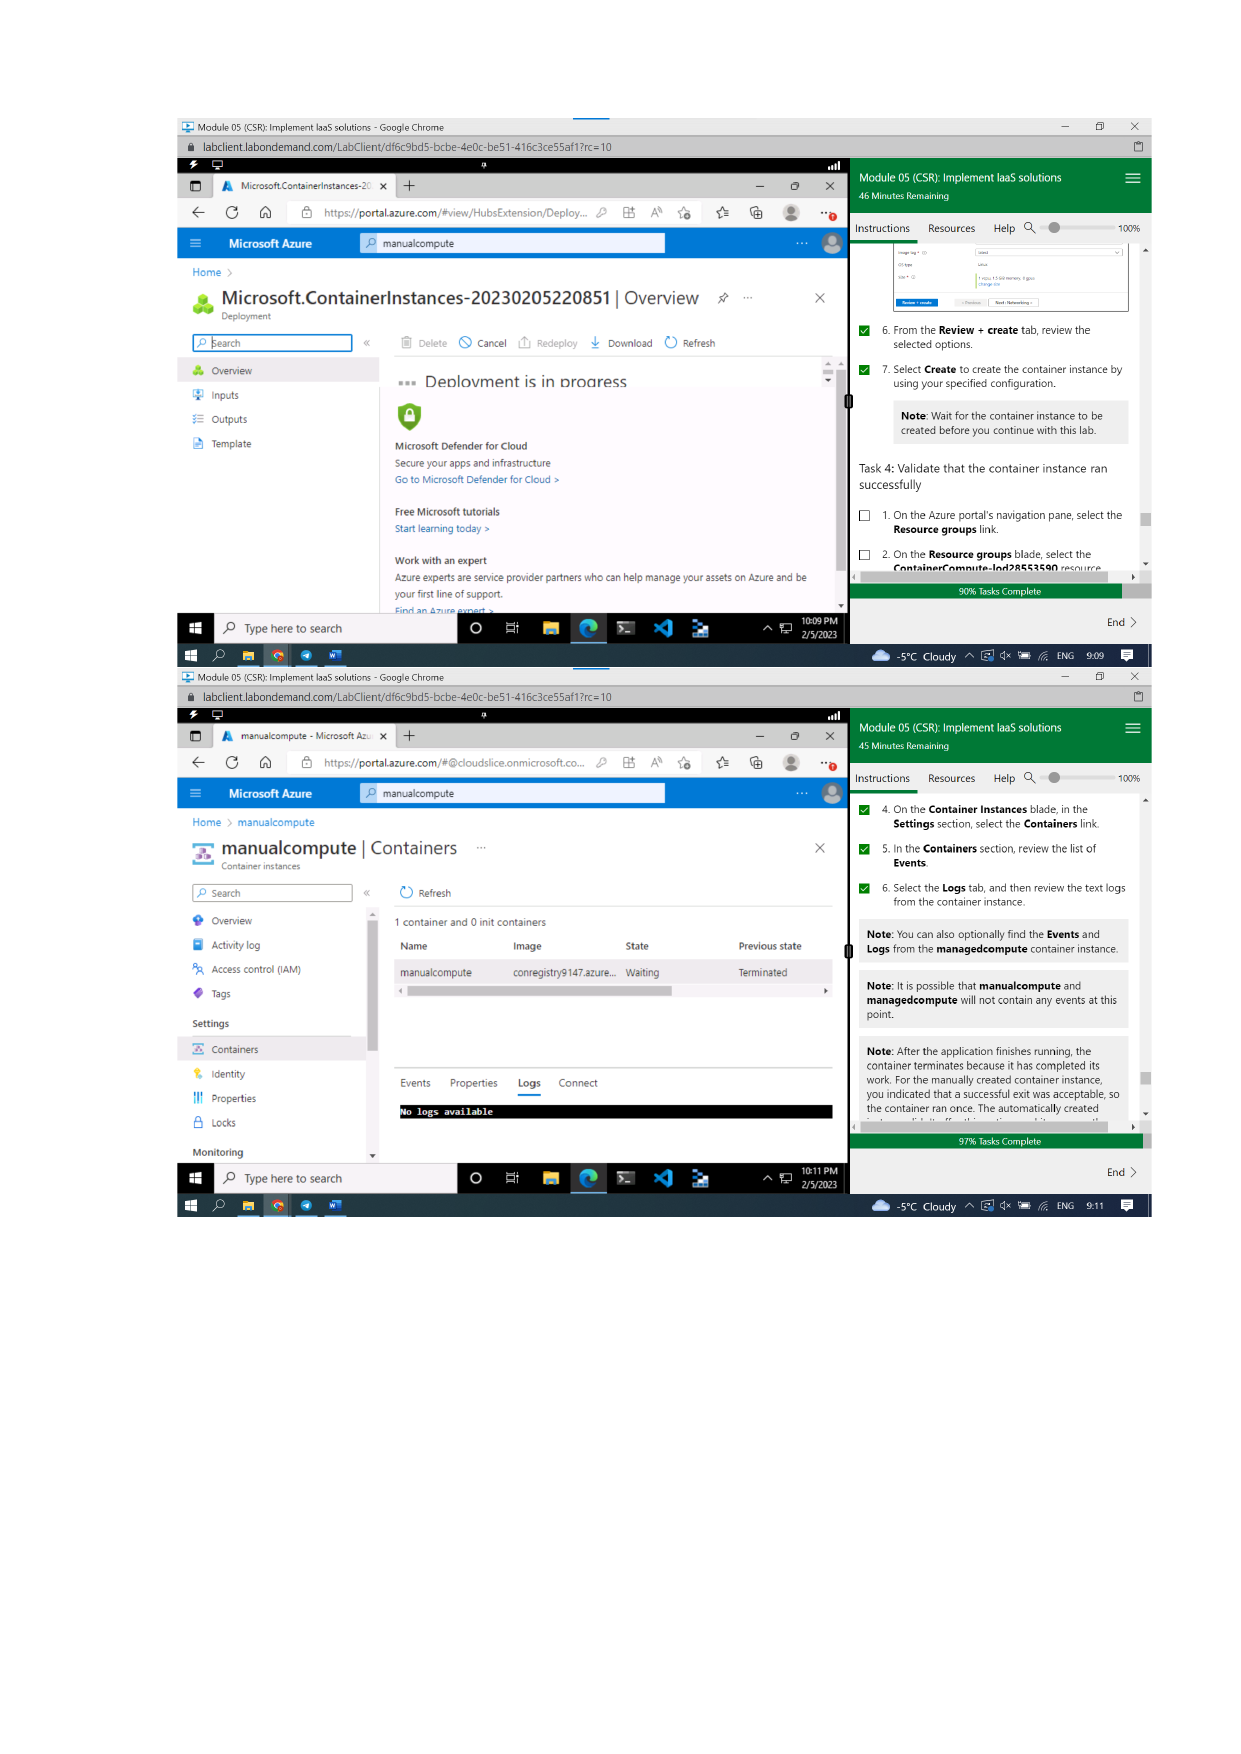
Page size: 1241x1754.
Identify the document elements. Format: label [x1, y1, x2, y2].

picture [177, 118, 1152, 667]
picture [177, 668, 1152, 1217]
